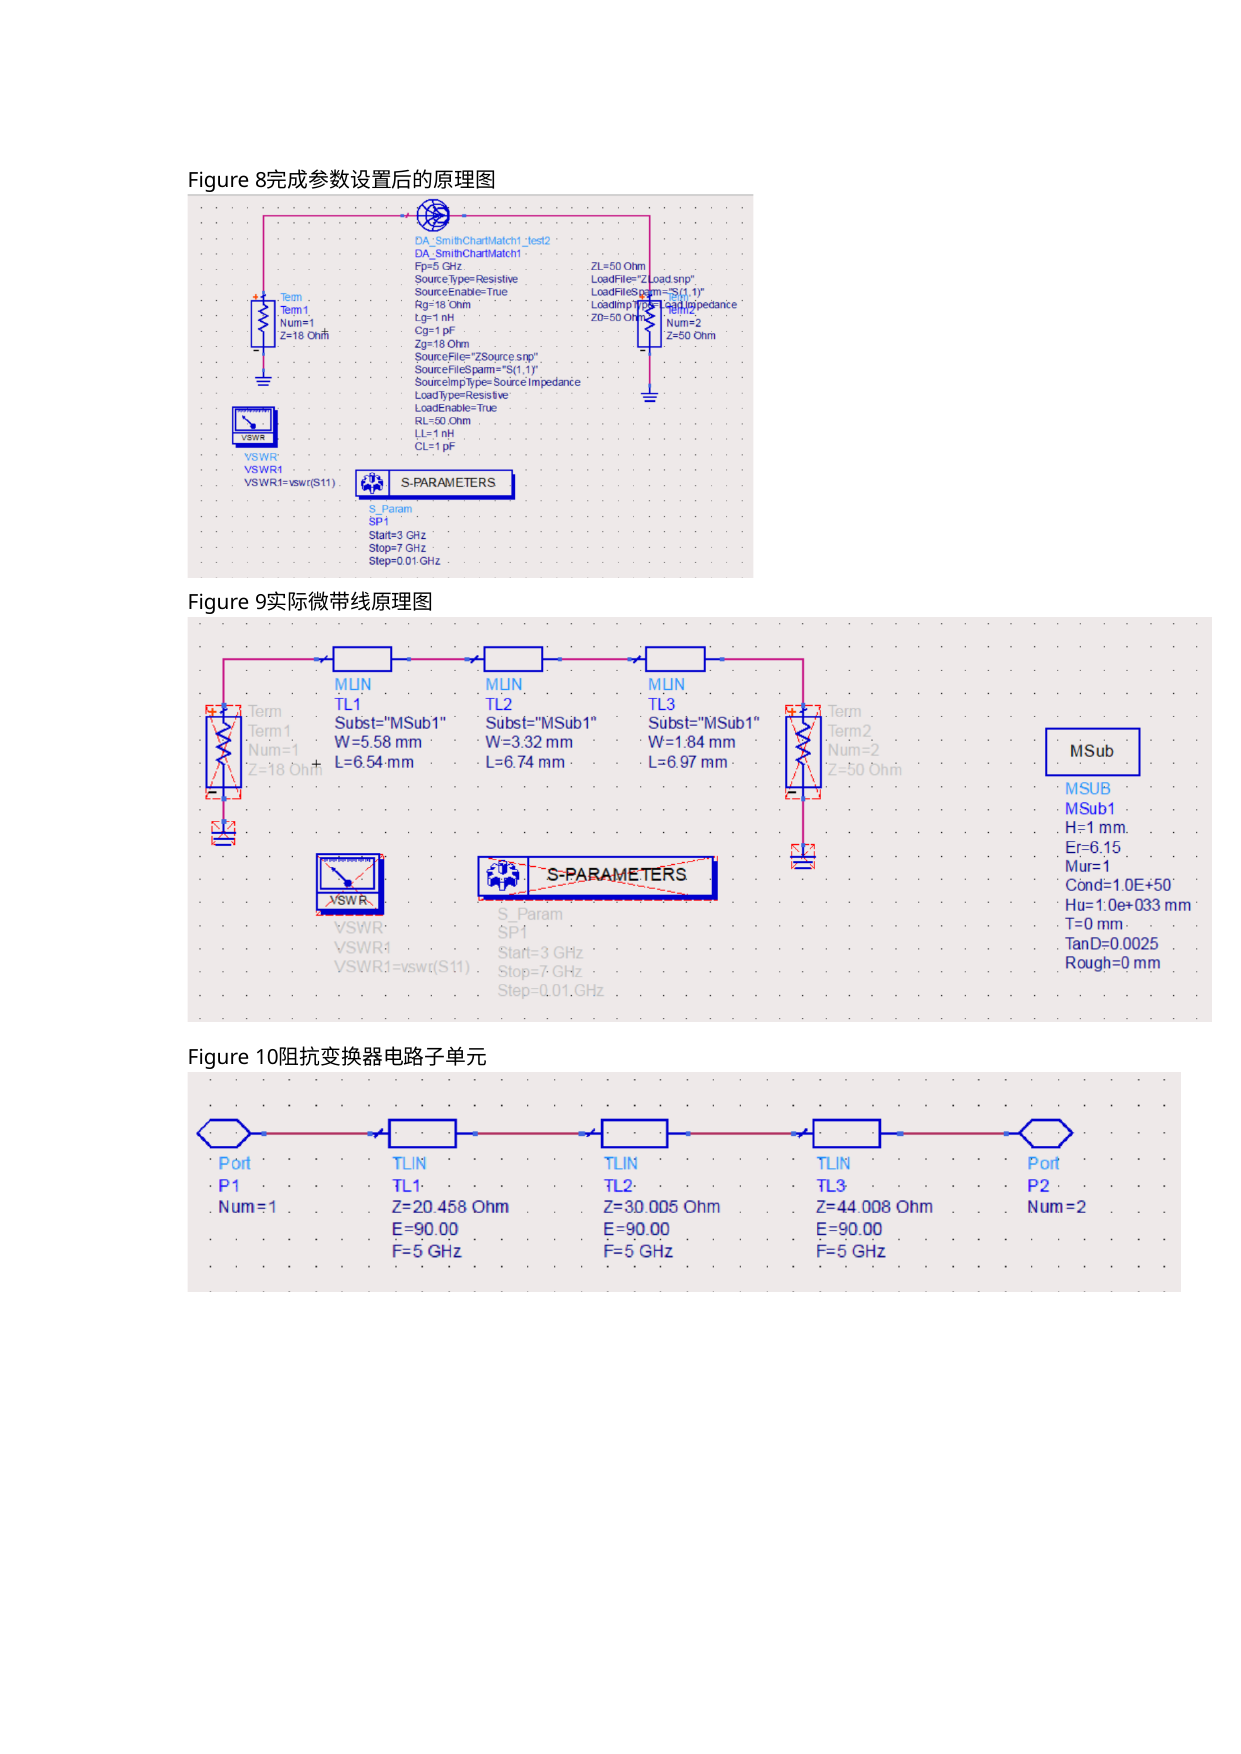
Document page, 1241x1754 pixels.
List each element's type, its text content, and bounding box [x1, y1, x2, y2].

picture [187, 1072, 1181, 1292]
picture [187, 194, 754, 578]
picture [187, 617, 1212, 1022]
